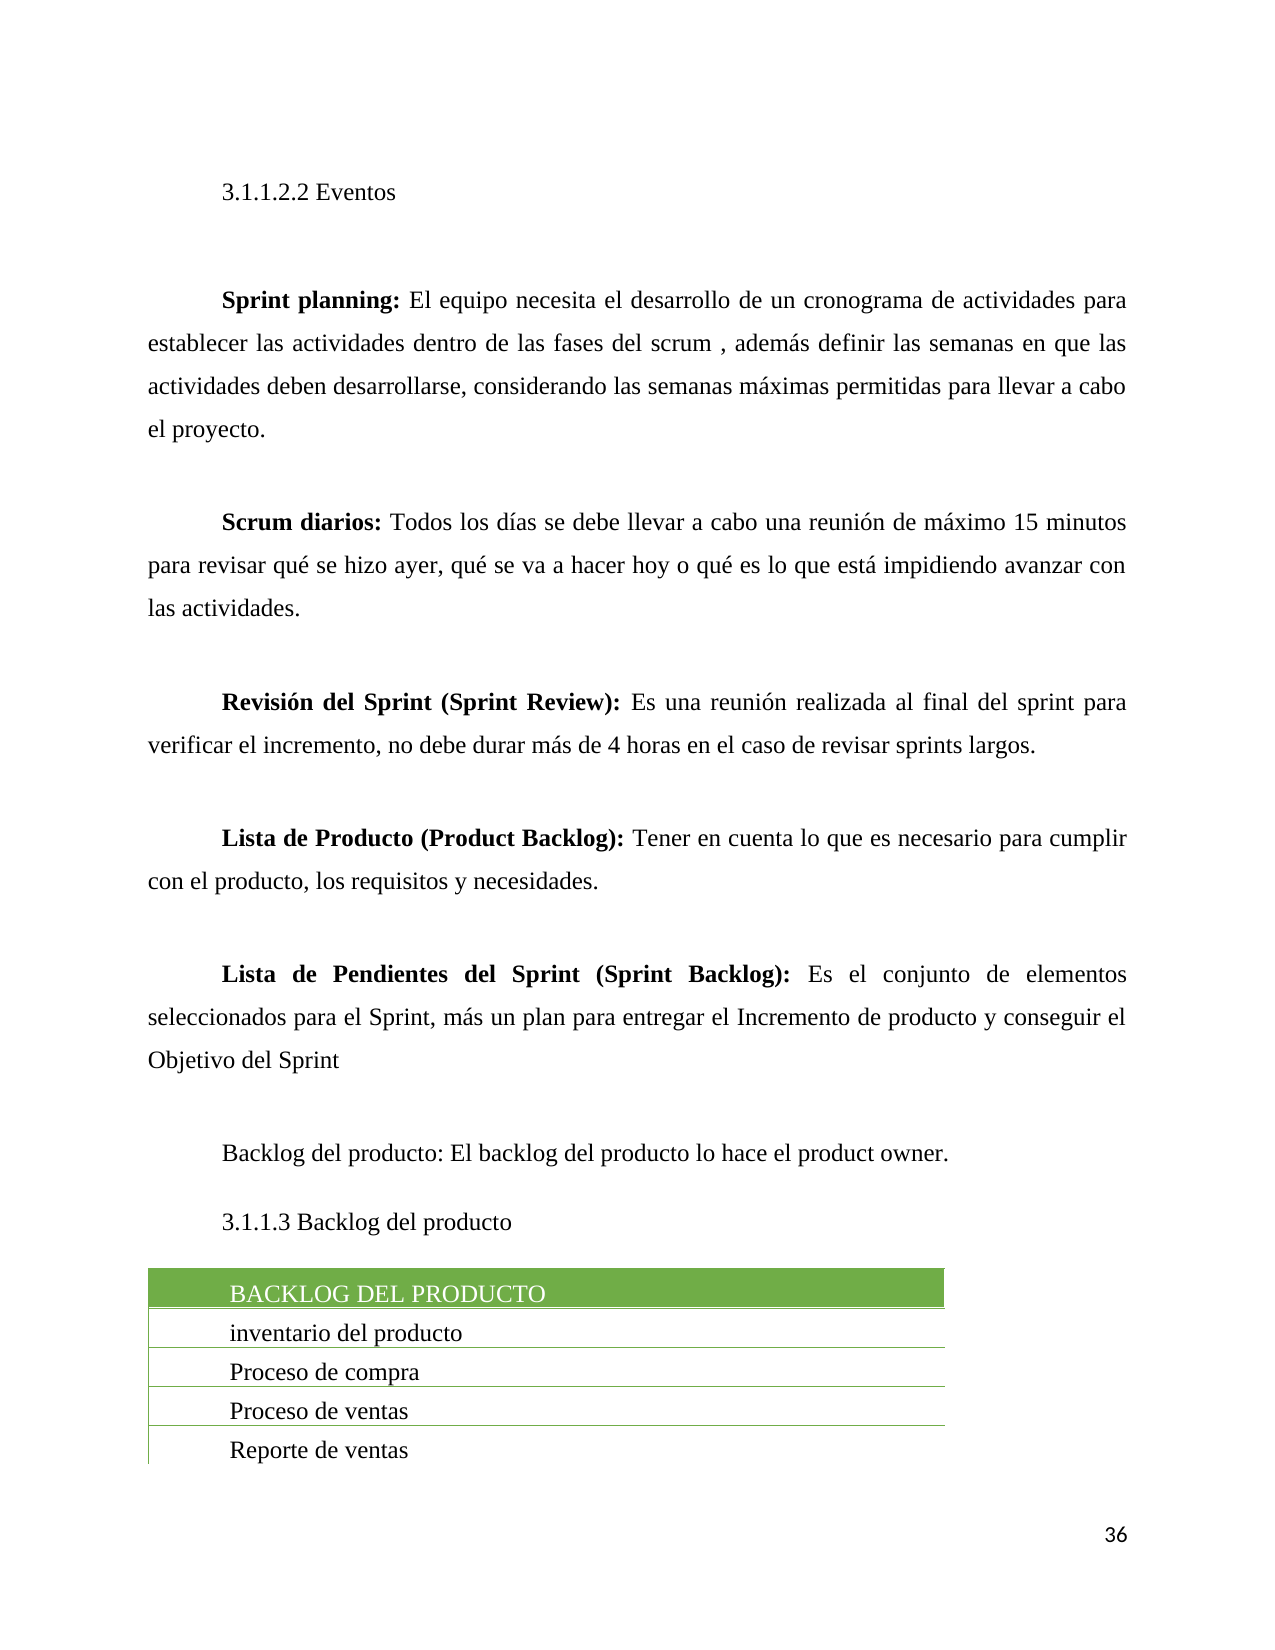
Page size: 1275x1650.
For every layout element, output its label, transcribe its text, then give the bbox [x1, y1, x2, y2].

table_cell Proceso de ventas [149, 1387, 944, 1425]
table_cell Proceso de compra [149, 1348, 944, 1386]
text Lista de Pendientes del Sprint (Sprint Backlog): Es el conjunto de elementos seleccionados para el Sprint, más un plan para entregar el Incremento de producto y conseguir el Objetivo del Sprint [148, 959, 1127, 1074]
text Lista de Producto (Product Backlog): Tener en cuenta lo que es necesario para cumplir con el producto, los requisitos y necesidades. [148, 823, 1127, 895]
table_header BACKLOG DEL PRODUCTO [149, 1269, 944, 1307]
text Scrum diarios: Todos los días se debe llevar a cabo una reunión de máximo 15 minutos para revisar qué se hizo ayer, qué se va a hacer hoy o qué es lo que está impidiendo avanzar con las actividades. [148, 507, 1127, 622]
text Sprint planning: El equipo necesita el desarrollo de un cronograma de actividades para establecer las actividades dentro de las fases del scrum , además definir las semanas en que las actividades deben desarrollarse, considerando las semanas máximas permitidas para llevar a cabo el proyecto. [148, 285, 1127, 443]
subtitle 3.1.1.3 Backlog del producto [148, 1207, 1127, 1235]
table_cell inventario del producto [149, 1309, 944, 1347]
text Backlog del producto: El backlog del producto lo hace el product owner. [148, 1138, 1127, 1167]
table_cell Reporte de ventas [149, 1426, 944, 1464]
text Revisión del Sprint (Sprint Review): Es una reunión realizada al final del sprint para verificar el incremento, no debe durar más de 4 horas en el caso de revisar sprints largos. [148, 687, 1127, 758]
subtitle 3.1.1.2.2 Eventos [148, 177, 1127, 206]
